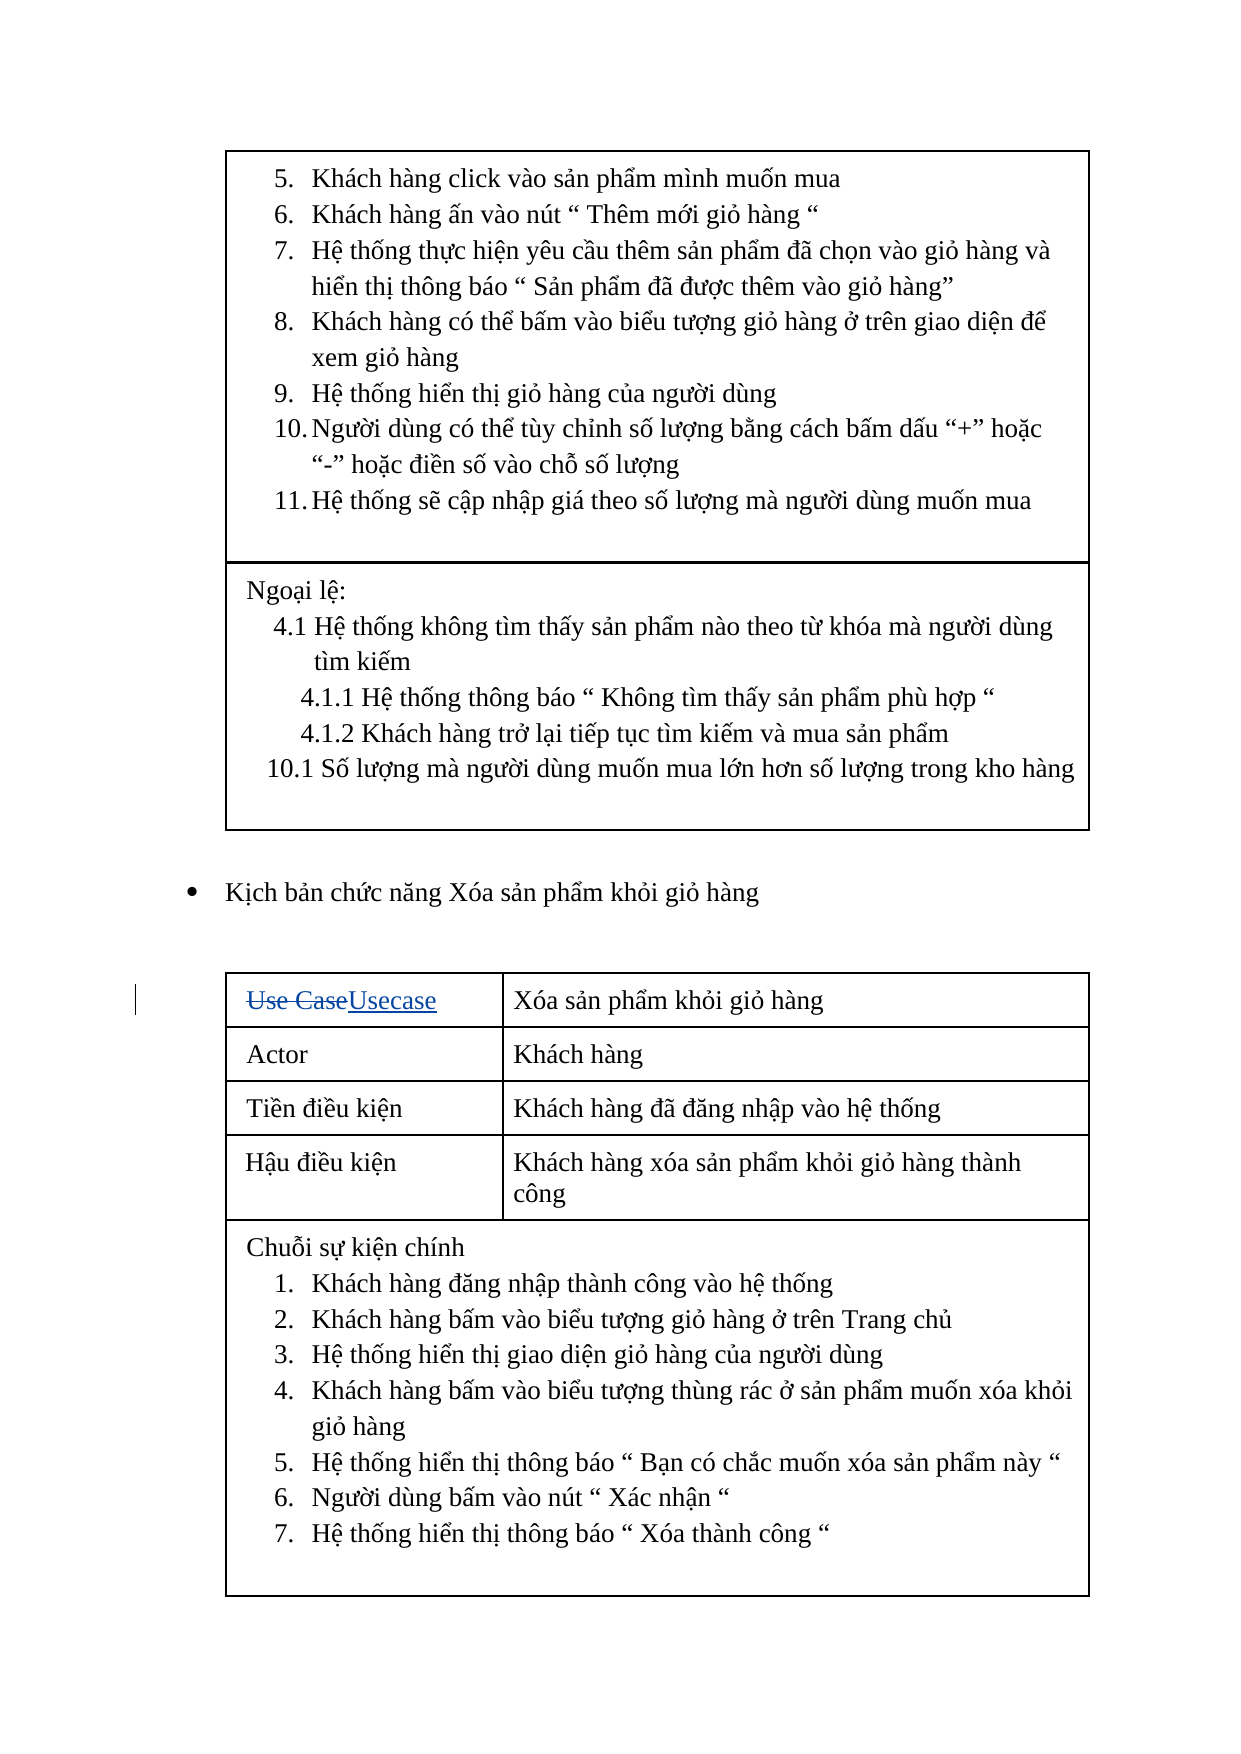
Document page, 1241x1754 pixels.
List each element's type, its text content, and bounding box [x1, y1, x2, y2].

table_header Xóa sản phẩm khỏi giỏ hàng [504, 974, 1088, 1026]
table_cell Khách hàng đã đăng nhập vào hệ thống [504, 1082, 1088, 1134]
table_cell Tiền điều kiện [227, 1082, 502, 1134]
table_header [227, 974, 502, 1026]
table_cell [227, 152, 1088, 561]
table_cell Khách hàng [504, 1028, 1088, 1080]
table_cell Ngoại lệ: 4.1 Hệ thống không tìm thấy sản phẩm nào theo từ khóa mà người dùng tìm kiếm 4.1.1 Hệ thống thông báo “ Không tìm thấy sản phẩm phù hợp “ 4.1.2 Khách hàng trở lại tiếp tục tìm kiếm và mua sản phẩm 10.1 Số lượng mà người dùng muốn mua lớn hơn số lượng trong kho hàng [227, 564, 1088, 829]
table_cell Chuỗi sự kiện chính Khách hàng đăng nhập thành công vào hệ thống Khách hàng bấm vào biểu tượng giỏ hàng ở trên Trang chủ Hệ thống hiển thị giao diện giỏ hàng của người dùng Khách hàng bấm vào biểu tượng thùng rác ở sản phẩm muốn xóa khỏi giỏ hàng Hệ thống hiển thị thông báo “ Bạn có chắc muốn xóa sản phẩm này “ Người dùng bấm vào nút “ Xác nhận “ Hệ thống hiển thị thông báo “ Xóa thành công “ [227, 1221, 1088, 1594]
list Kịch bản chức năng Xóa sản phẩm khỏi giỏ hàng [187, 876, 1090, 907]
table_cell Actor [227, 1028, 502, 1080]
table_cell Khách hàng xóa sản phẩm khỏi giỏ hàng thành công [504, 1136, 1088, 1219]
table_cell Hậu điều kiện [227, 1136, 502, 1219]
